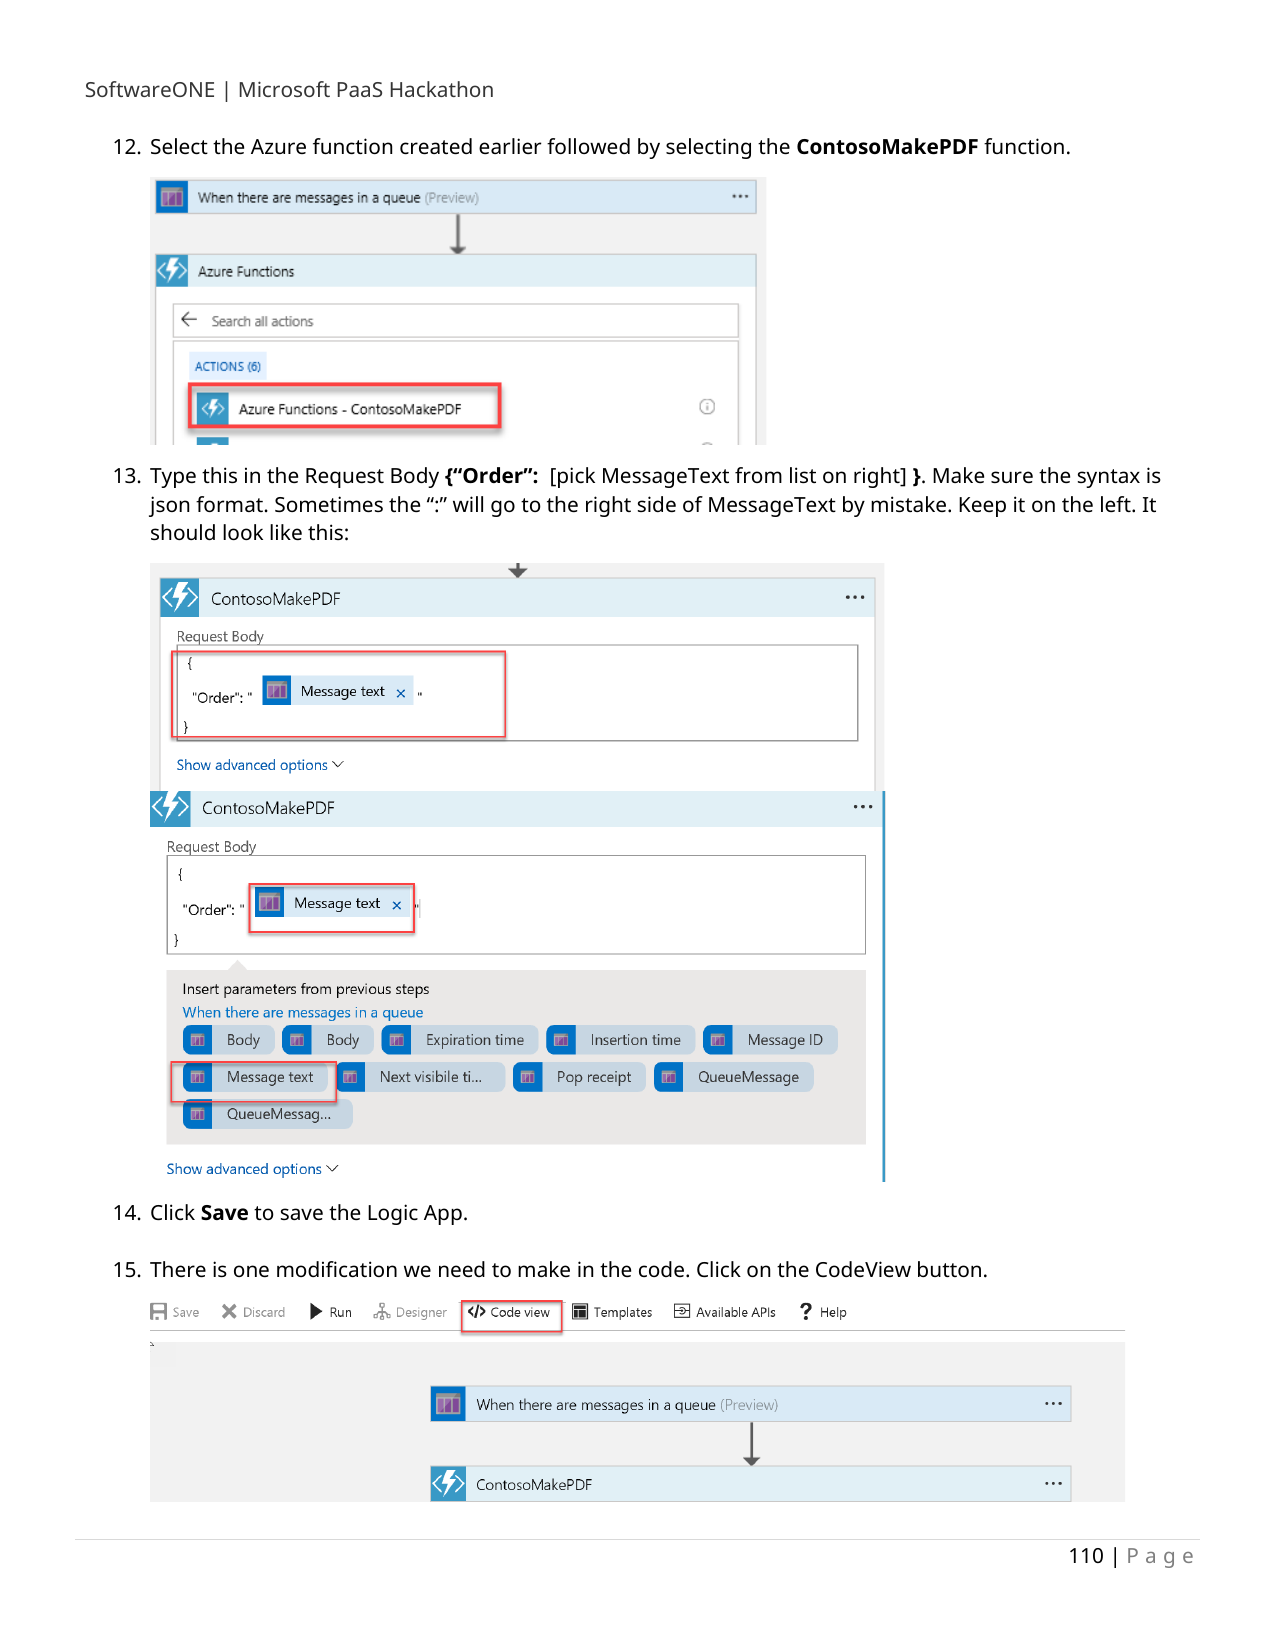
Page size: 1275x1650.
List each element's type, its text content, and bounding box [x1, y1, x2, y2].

picture [150, 1300, 1125, 1502]
list Select the Azure function created earlier followed by selecting the ContosoMakePDF function. [112, 132, 1200, 160]
picture [150, 177, 767, 445]
picture [150, 563, 886, 1182]
list There is one modification we need to make in the code. Click on the CodeView button. [112, 1255, 1200, 1284]
list Type this in the Request Body {“Order”: [pick MessageText from list on right] }. Make sure the syntax is json format. Sometimes the “:” will go to the right side of MessageText by mistake. Keep it on the left. It should look like this: [112, 461, 1200, 547]
list Click Save to save the Logic App. [112, 1198, 1200, 1227]
